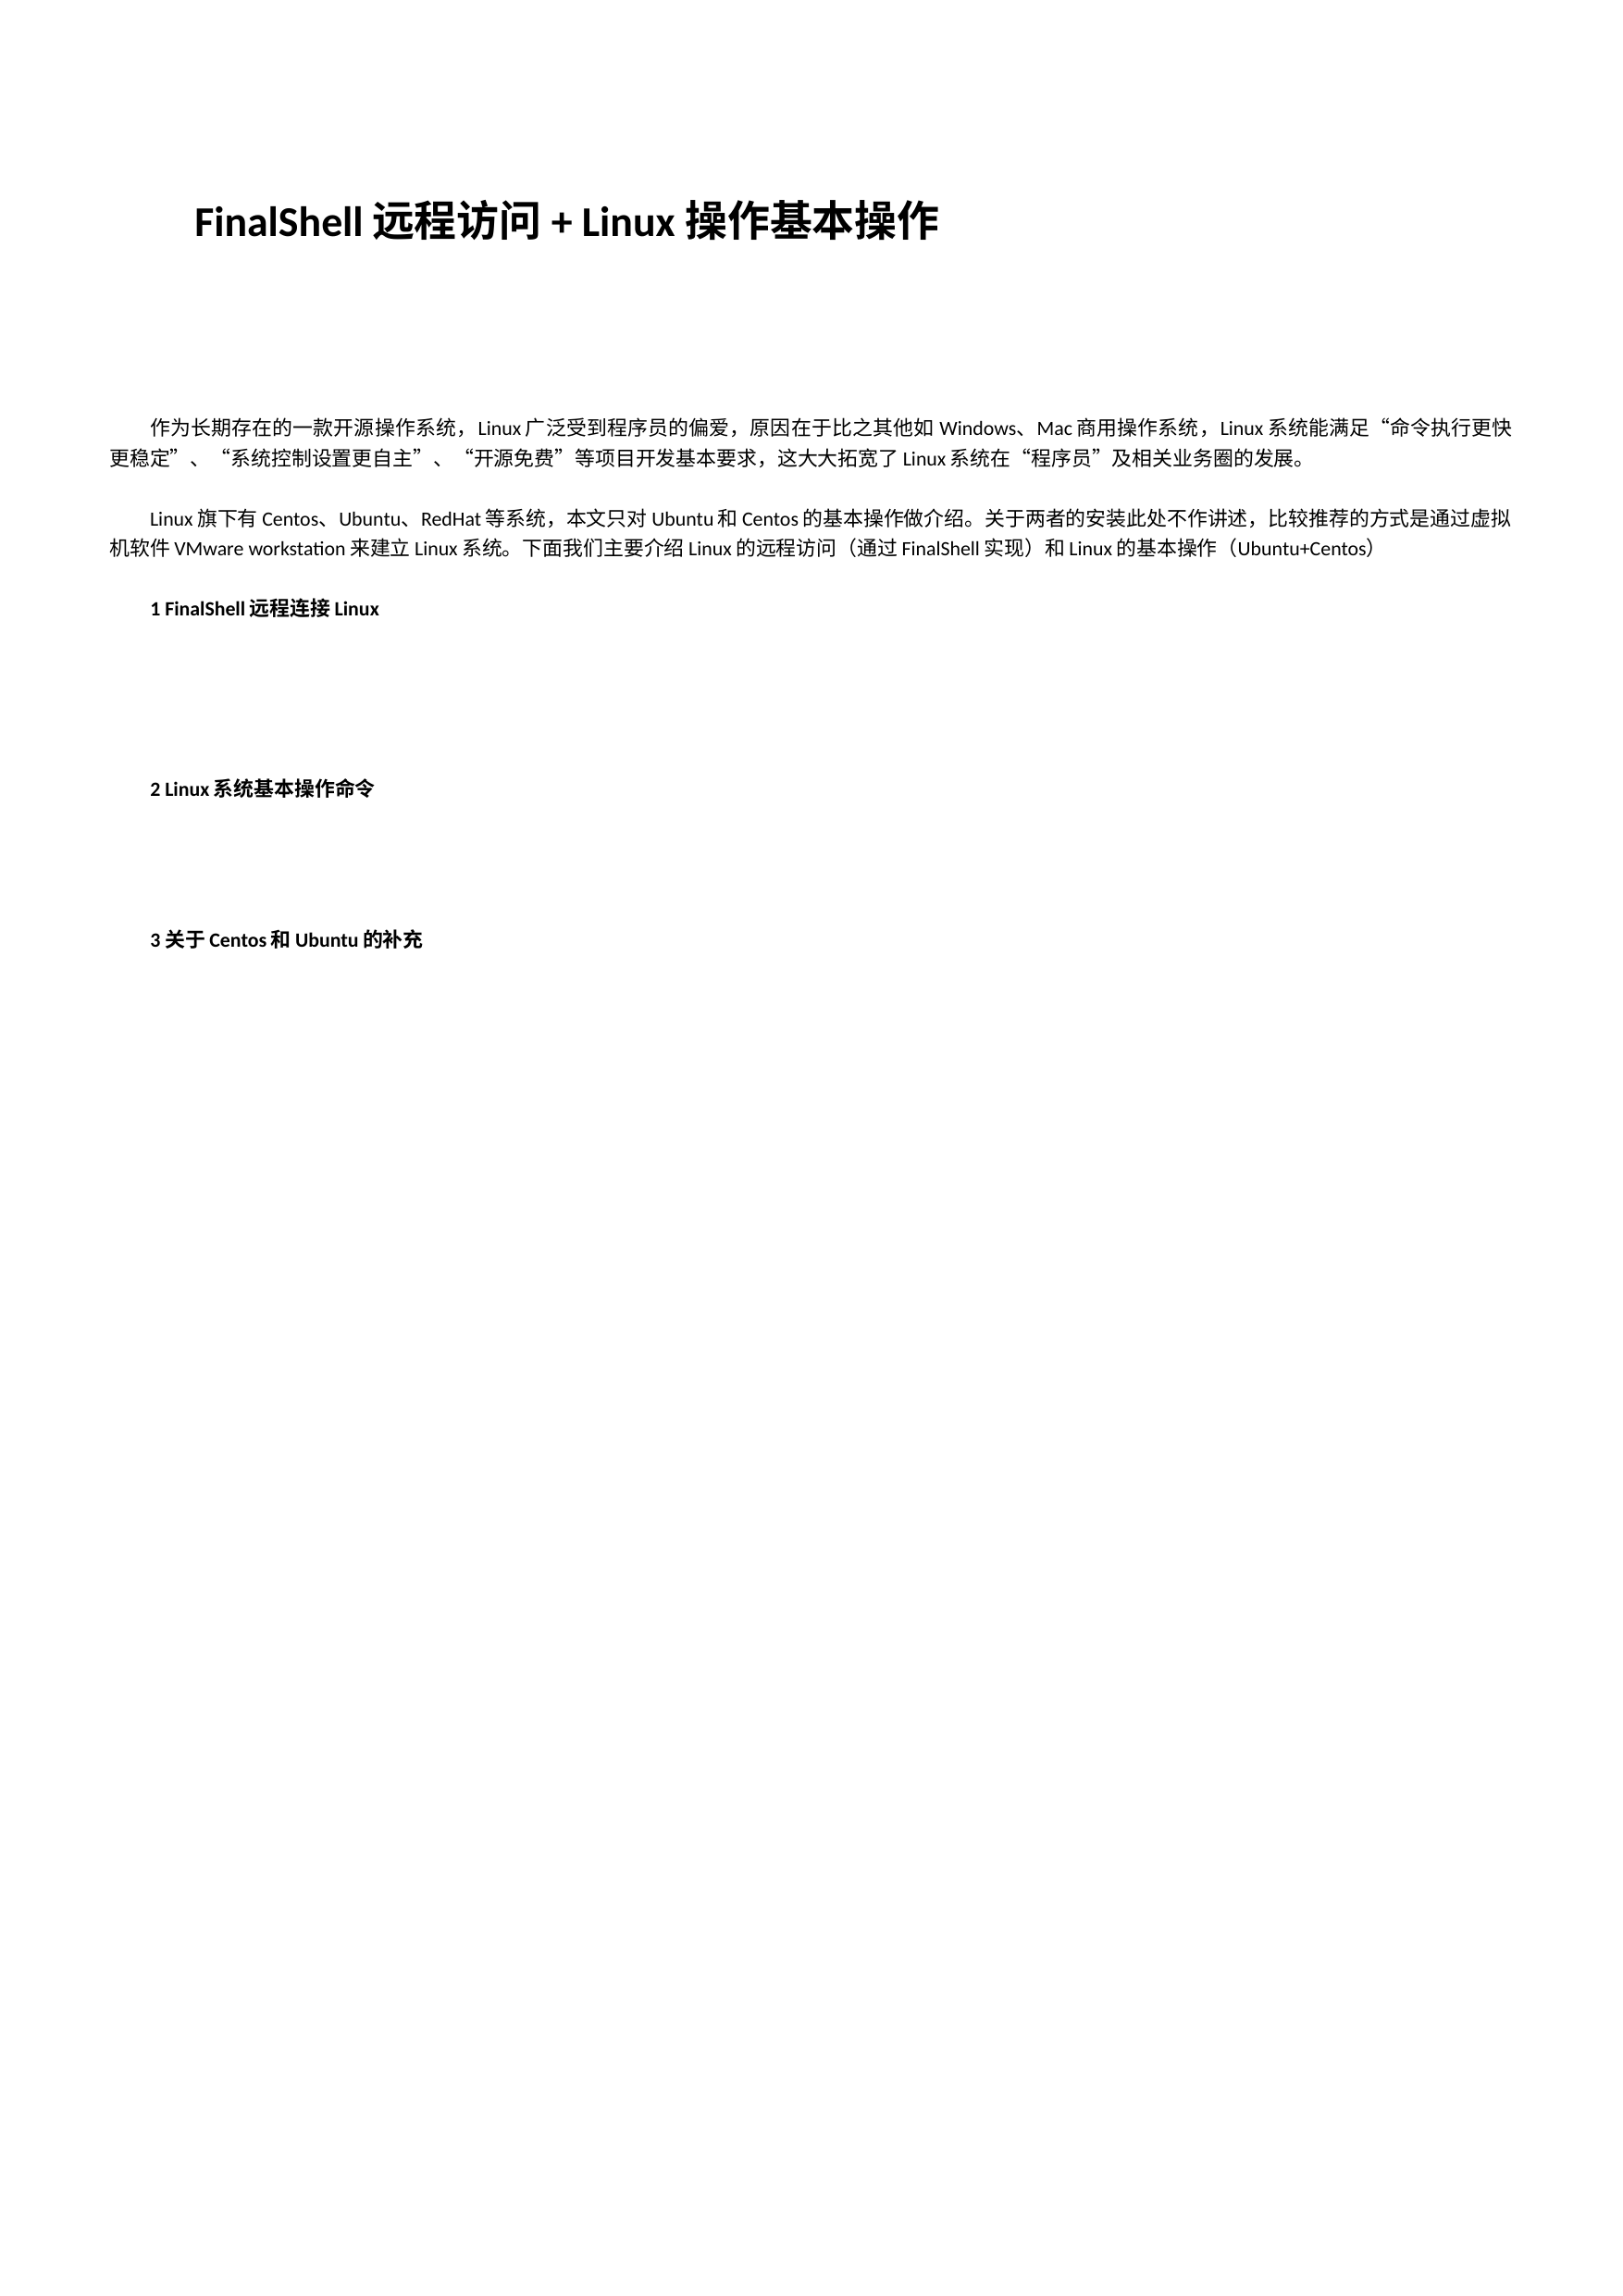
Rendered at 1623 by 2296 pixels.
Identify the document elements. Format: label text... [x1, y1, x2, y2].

text 3 关于Centos和Ubuntu的补充 [109, 923, 1514, 953]
text 2 Linux系统基本操作命令 [109, 773, 1514, 802]
text Linux旗下有Centos、Ubuntu、RedHat等系统，本文只对Ubuntu和Centos的基本操作做介绍。关于两者的安装此处不作讲述，比较推荐的方式是通过虚拟机软件VMware workstation来建立Linux系统。下面我们主要介绍Linux的远程访问（通过FinalShell实现）和Linux的基本操作（Ubuntu+Centos） [109, 502, 1514, 562]
subtitle FinalShell远程访问 + Linux 操作基本操作 [109, 173, 1514, 263]
text 1 FinalShell远程连接Linux [109, 592, 1514, 622]
text 作为长期存在的一款开源操作系统，Linux广泛受到程序员的偏爱，原因在于比之其他如Windows、Mac商用操作系统，Linux系统能满足“命令执行更快更稳定”、“系统控制设置更自主”、“开源免费”等项目开发基本要求，这大大拓宽了Linux系统在“程序员”及相关业务圈的发展。 [109, 412, 1514, 472]
